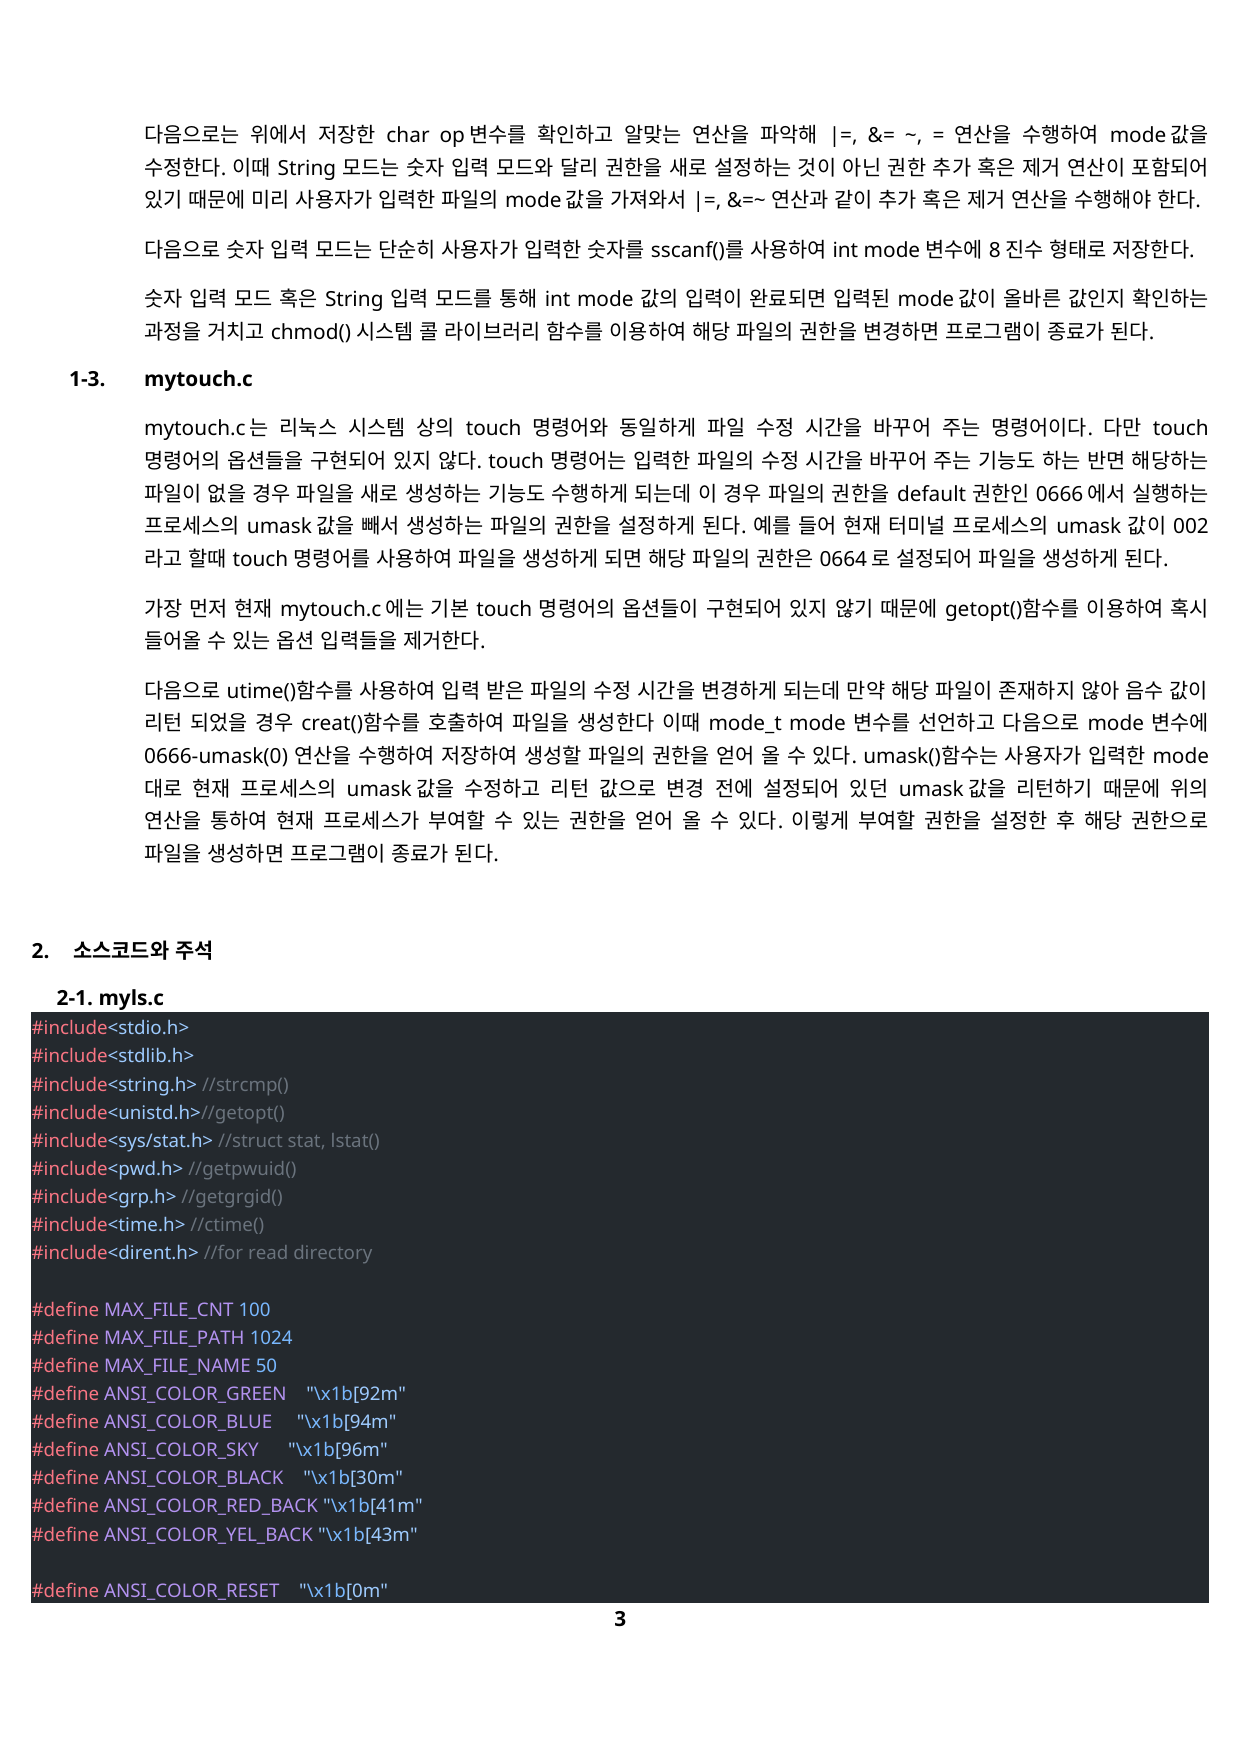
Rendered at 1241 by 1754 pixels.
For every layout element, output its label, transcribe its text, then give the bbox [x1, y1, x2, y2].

list mytouch.c는 리눅스 시스템 상의 touch 명령어와 동일하게 파일 수정 시간을 바꾸어 주는 명령어이다. 다만 touch 명령어의 옵션들을 구현되어 있지 않다. touch 명령어는 입력한 파일의 수정 시간을 바꾸어 주는 기능도 하는 반면 해당하는 파일이 없을 경우 파일을 새로 생성하는 기능도 수행하게 되는데 이 경우 파일의 권한을 default 권한인 0666에서 실행하는 프로세스의 umask값을 빼서 생성하는 파일의 권한을 설정하게 된다. 예를 들어 현재 터미널 프로세스의 umask 값이 002라고 할때 touch 명령어를 사용하여 파일을 생성하게 되면 해당 파일의 권한은 0664로 설정되어 파일을 생성하게 된다. [144, 412, 1209, 573]
text #include<sys/stat.h> //struct stat, lstat() [31, 1124, 1209, 1153]
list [144, 118, 1209, 214]
text #define ANSI_COLOR_RESET "\x1b[0m" [31, 1574, 1209, 1603]
text #define MAX_FILE_CNT 100 [31, 1293, 1209, 1321]
text 2-1. myls.c [56, 983, 1209, 1012]
text #define ANSI_COLOR_BLACK "\x1b[30m" [31, 1462, 1209, 1490]
text #define ANSI_COLOR_SKY "\x1b[96m" [31, 1434, 1209, 1462]
list 다음으로 숫자 입력 모드는 단순히 사용자가 입력한 숫자를 sscanf()를 사용하여 int mode 변수에 8진수 형태로 저장한다. [144, 233, 1209, 263]
text #define ANSI_COLOR_YEL_BACK "\x1b[43m" [31, 1518, 1209, 1546]
text #include<string.h> //strcmp() [31, 1068, 1209, 1096]
text #define ANSI_COLOR_BLUE "\x1b[94m" [31, 1406, 1209, 1434]
text #include<time.h> //ctime() [31, 1209, 1209, 1237]
text #include<unistd.h>//getopt() [31, 1096, 1209, 1124]
text #include<stdlib.h> [31, 1040, 1209, 1068]
text #include<pwd.h> //getpwuid() [31, 1153, 1209, 1181]
list 가장 먼저 현재 mytouch.c에는 기본 touch 명령어의 옵션들이 구현되어 있지 않기 때문에 getopt()함수를 이용하여 혹시 들어올 수 있는 옵션 입력들을 제거한다. [144, 592, 1209, 655]
text #define MAX_FILE_NAME 50 [31, 1349, 1209, 1378]
list 숫자 입력 모드 혹은 String 입력 모드를 통해 int mode 값의 입력이 완료되면 입력된 mode값이 올바른 값인지 확인하는 과정을 거치고 chmod() 시스템 콜 라이브러리 함수를 이용하여 해당 파일의 권한을 변경하면 프로그램이 종료가 된다. [144, 282, 1209, 345]
text #define ANSI_COLOR_GREEN "\x1b[92m" [31, 1378, 1209, 1406]
text #include<dirent.h> //for read directory [31, 1237, 1209, 1265]
text #include<grp.h> //getgrgid() [31, 1181, 1209, 1209]
text #include<stdio.h> [31, 1012, 1209, 1040]
list 소스코드와 주석 [31, 934, 1209, 964]
text #define ANSI_COLOR_RED_BACK "\x1b[41m" [31, 1490, 1209, 1518]
list mytouch.c [69, 364, 1209, 393]
list 다음으로 utime()함수를 사용하여 입력 받은 파일의 수정 시간을 변경하게 되는데 만약 해당 파일이 존재하지 않아 음수 값이 리턴 되었을 경우 creat()함수를 호출하여 파일을 생성한다 이때 mode_t mode 변수를 선언하고 다음으로 mode 변수에 0666-umask(0) 연산을 수행하여 저장하여 생성할 파일의 권한을 얻어 올 수 있다. umask()함수는 사용자가 입력한 mode대로 현재 프로세스의 umask값을 수정하고 리턴 값으로 변경 전에 설정되어 있던 umask값을 리턴하기 때문에 위의 연산을 통하여 현재 프로세스가 부여할 수 있는 권한을 얻어 올 수 있다. 이렇게 부여할 권한을 설정한 후 해당 권한으로 파일을 생성하면 프로그램이 종료가 된다. [144, 674, 1209, 868]
text #define MAX_FILE_PATH 1024 [31, 1321, 1209, 1349]
